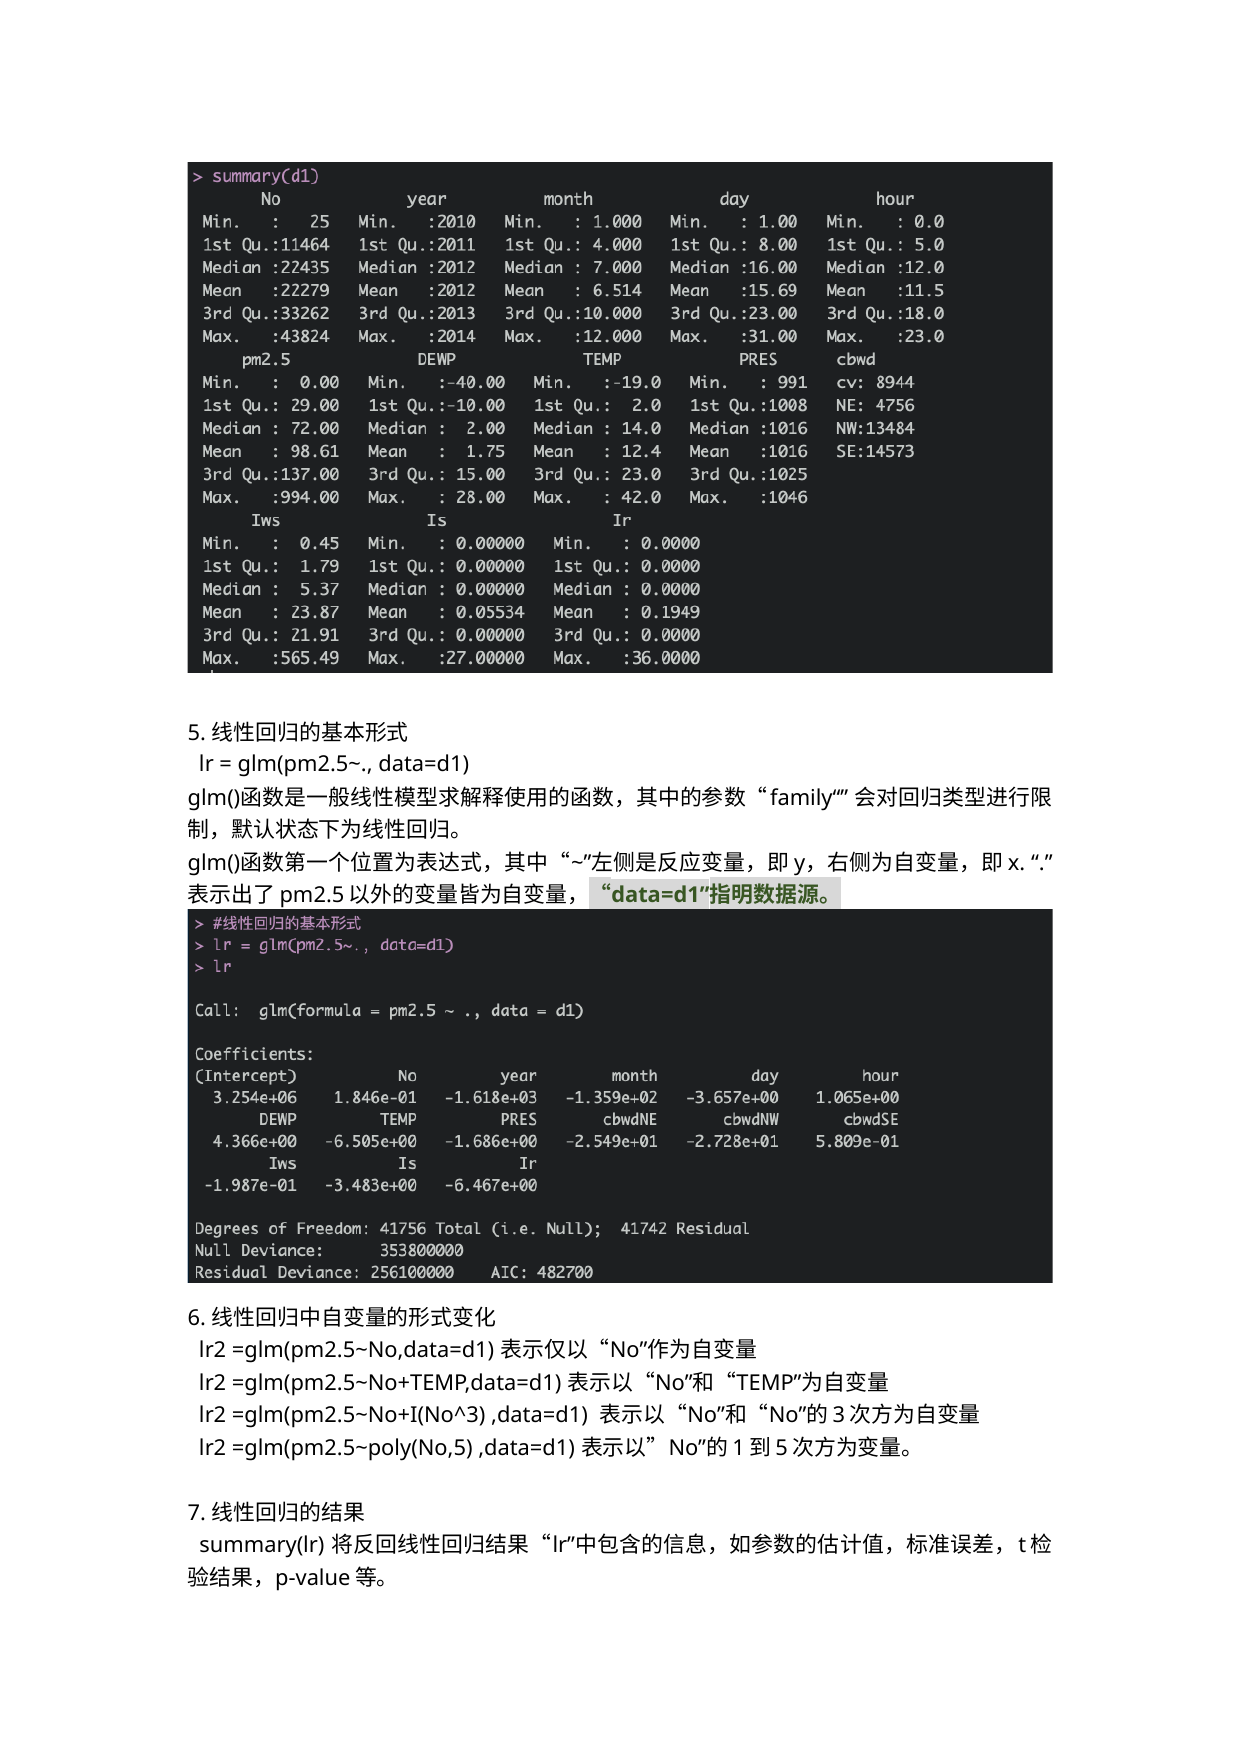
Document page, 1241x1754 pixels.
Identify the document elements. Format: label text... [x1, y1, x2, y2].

text glm()函数第一个位置为表达式，其中“~”左侧是反应变量，即y，右侧为自变量，即x. “.”表示出了pm2.5以外的变量皆为自变量，“data=d1”指明数据源。 [187, 844, 1053, 909]
text lr2 =glm(pm2.5~No+TEMP,data=d1) 表示以“No”和“TEMP”为自变量 [187, 1364, 1053, 1397]
text lr2 =glm(pm2.5~poly(No,5) ,data=d1) 表示以”No”的1到5次方为变量。 [187, 1429, 1053, 1462]
text 5. 线性回归的基本形式 [187, 714, 1053, 747]
text glm()函数是一般线性模型求解释使用的函数，其中的参数“family“” 会对回归类型进行限制，默认状态下为线性回归。 [187, 779, 1053, 844]
text 7. 线性回归的结果 [187, 1494, 1053, 1527]
text summary(lr) 将反回线性回归结果“lr”中包含的信息，如参数的估计值，标准误差，t检验结果，p-value等。 [187, 1527, 1053, 1592]
text lr = glm(pm2.5~., data=d1) [187, 747, 1053, 779]
text lr2 =glm(pm2.5~No+I(No^3) ,data=d1) 表示以“No”和“No”的3次方为自变量 [187, 1397, 1053, 1429]
text 6. 线性回归中自变量的形式变化 [187, 1299, 1053, 1332]
text lr2 =glm(pm2.5~No,data=d1) 表示仅以“No”作为自变量 [187, 1332, 1053, 1364]
picture [187, 162, 1053, 673]
picture [187, 909, 1053, 1283]
